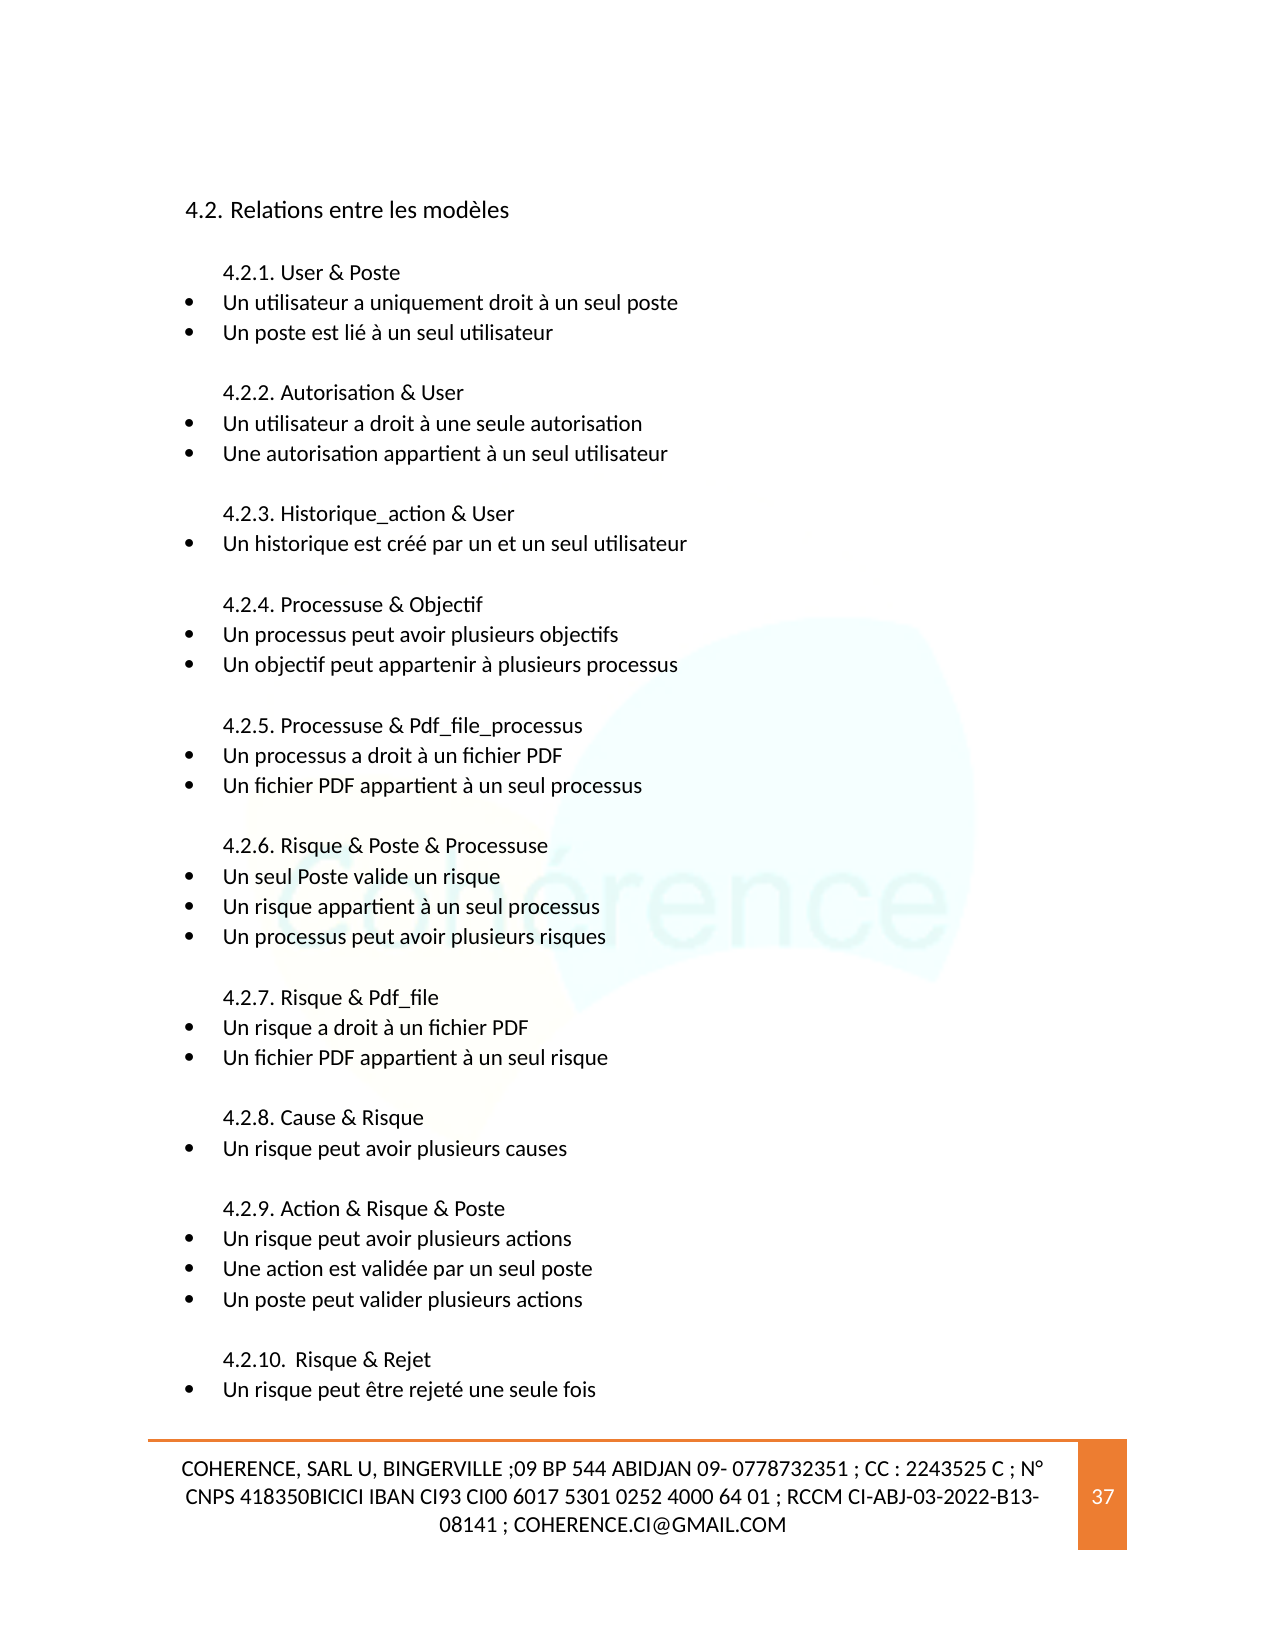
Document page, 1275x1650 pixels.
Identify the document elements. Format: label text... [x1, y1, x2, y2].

list Un utilisateur a droit à une seule autorisation [185, 409, 1127, 437]
list Un fichier PDF appartient à un seul processus [185, 771, 1127, 799]
list Un risque peut avoir plusieurs causes [185, 1134, 1127, 1162]
list Cause & Risque [223, 1103, 1127, 1131]
list Relations entre les modèles [185, 194, 1127, 225]
list Action & Risque & Poste [223, 1194, 1127, 1222]
list Processuse & Pdf_file_processus [223, 711, 1127, 739]
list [185, 1254, 1127, 1282]
list Un processus peut avoir plusieurs objectifs [185, 620, 1127, 648]
list Risque & Pdf_file [223, 983, 1127, 1011]
list Risque & Rejet [223, 1345, 1127, 1373]
list Un processus a droit à un fichier PDF [185, 741, 1127, 769]
list Un risque appartient à un seul processus [185, 892, 1127, 920]
list Un poste est lié à un seul utilisateur [185, 318, 1127, 346]
list Un risque peut avoir plusieurs actions [185, 1224, 1127, 1252]
list Un risque peut être rejeté une seule fois [185, 1375, 1127, 1403]
list Un utilisateur a uniquement droit à un seul poste [185, 288, 1127, 316]
list Un risque a droit à un fichier PDF [185, 1013, 1127, 1041]
list Un objectif peut appartenir à plusieurs processus [185, 650, 1127, 678]
list Un historique est créé par un et un seul utilisateur [185, 529, 1127, 557]
list Risque & Poste & Processuse [223, 832, 1127, 859]
list Un fichier PDF appartient à un seul risque [185, 1043, 1127, 1071]
list Un seul Poste valide un risque [185, 862, 1127, 890]
list Historique_action & User [223, 499, 1127, 527]
list Processuse & Objectif [223, 590, 1127, 618]
list Autorisation & User [223, 378, 1127, 406]
list Un processus peut avoir plusieurs risques [185, 922, 1127, 950]
list Un poste peut valider plusieurs actions [185, 1285, 1127, 1313]
list Une autorisation appartient à un seul utilisateur [185, 439, 1127, 467]
list User & Poste [223, 258, 1127, 286]
